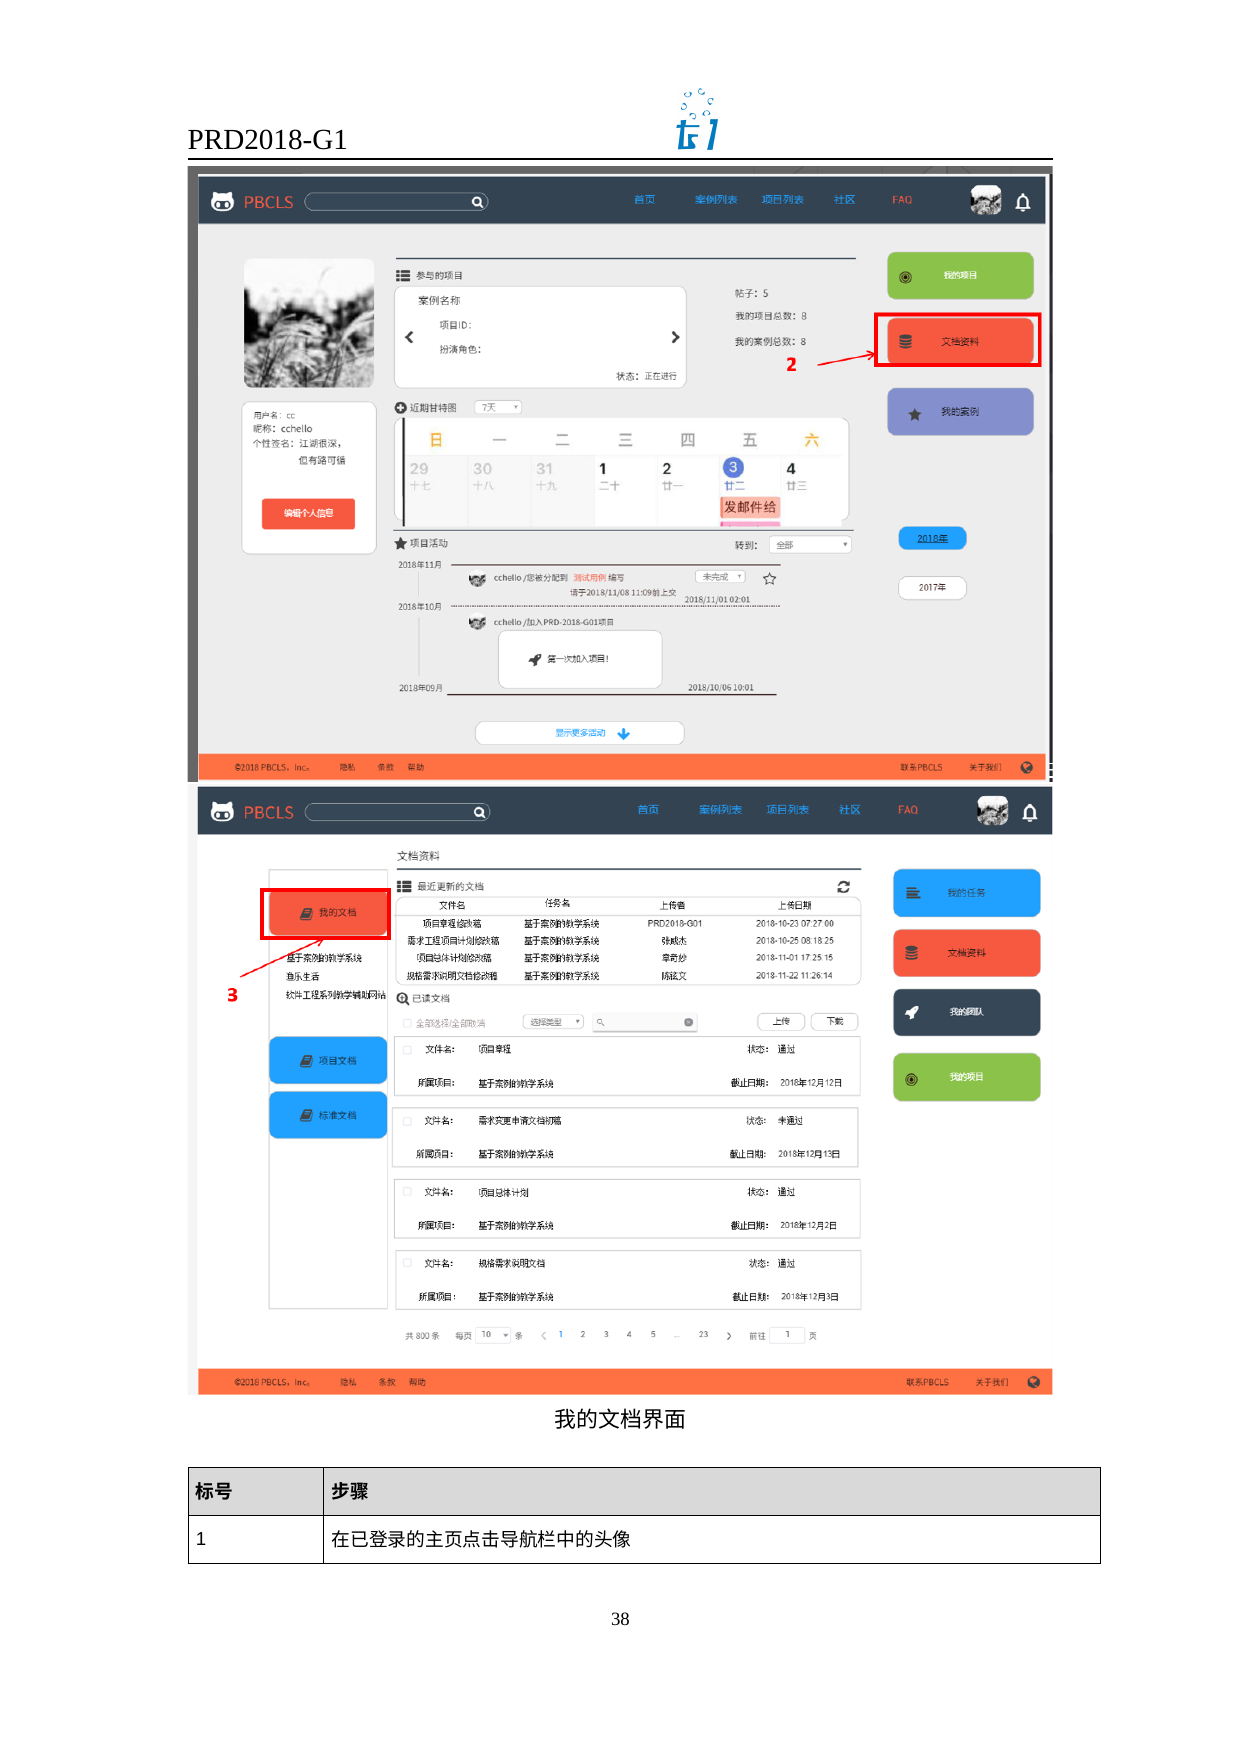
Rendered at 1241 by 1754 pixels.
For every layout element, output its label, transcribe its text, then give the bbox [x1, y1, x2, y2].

table_cell 1 [189, 1516, 323, 1563]
picture [187, 784, 1053, 1395]
picture [187, 166, 1053, 782]
text 我的文档界面 [187, 1402, 1053, 1434]
table_header 步骤 [324, 1468, 1100, 1515]
table_header 标号 [189, 1468, 323, 1515]
table_cell 在已登录的主页点击导航栏中的头像 [324, 1516, 1100, 1563]
picture [676, 88, 719, 150]
